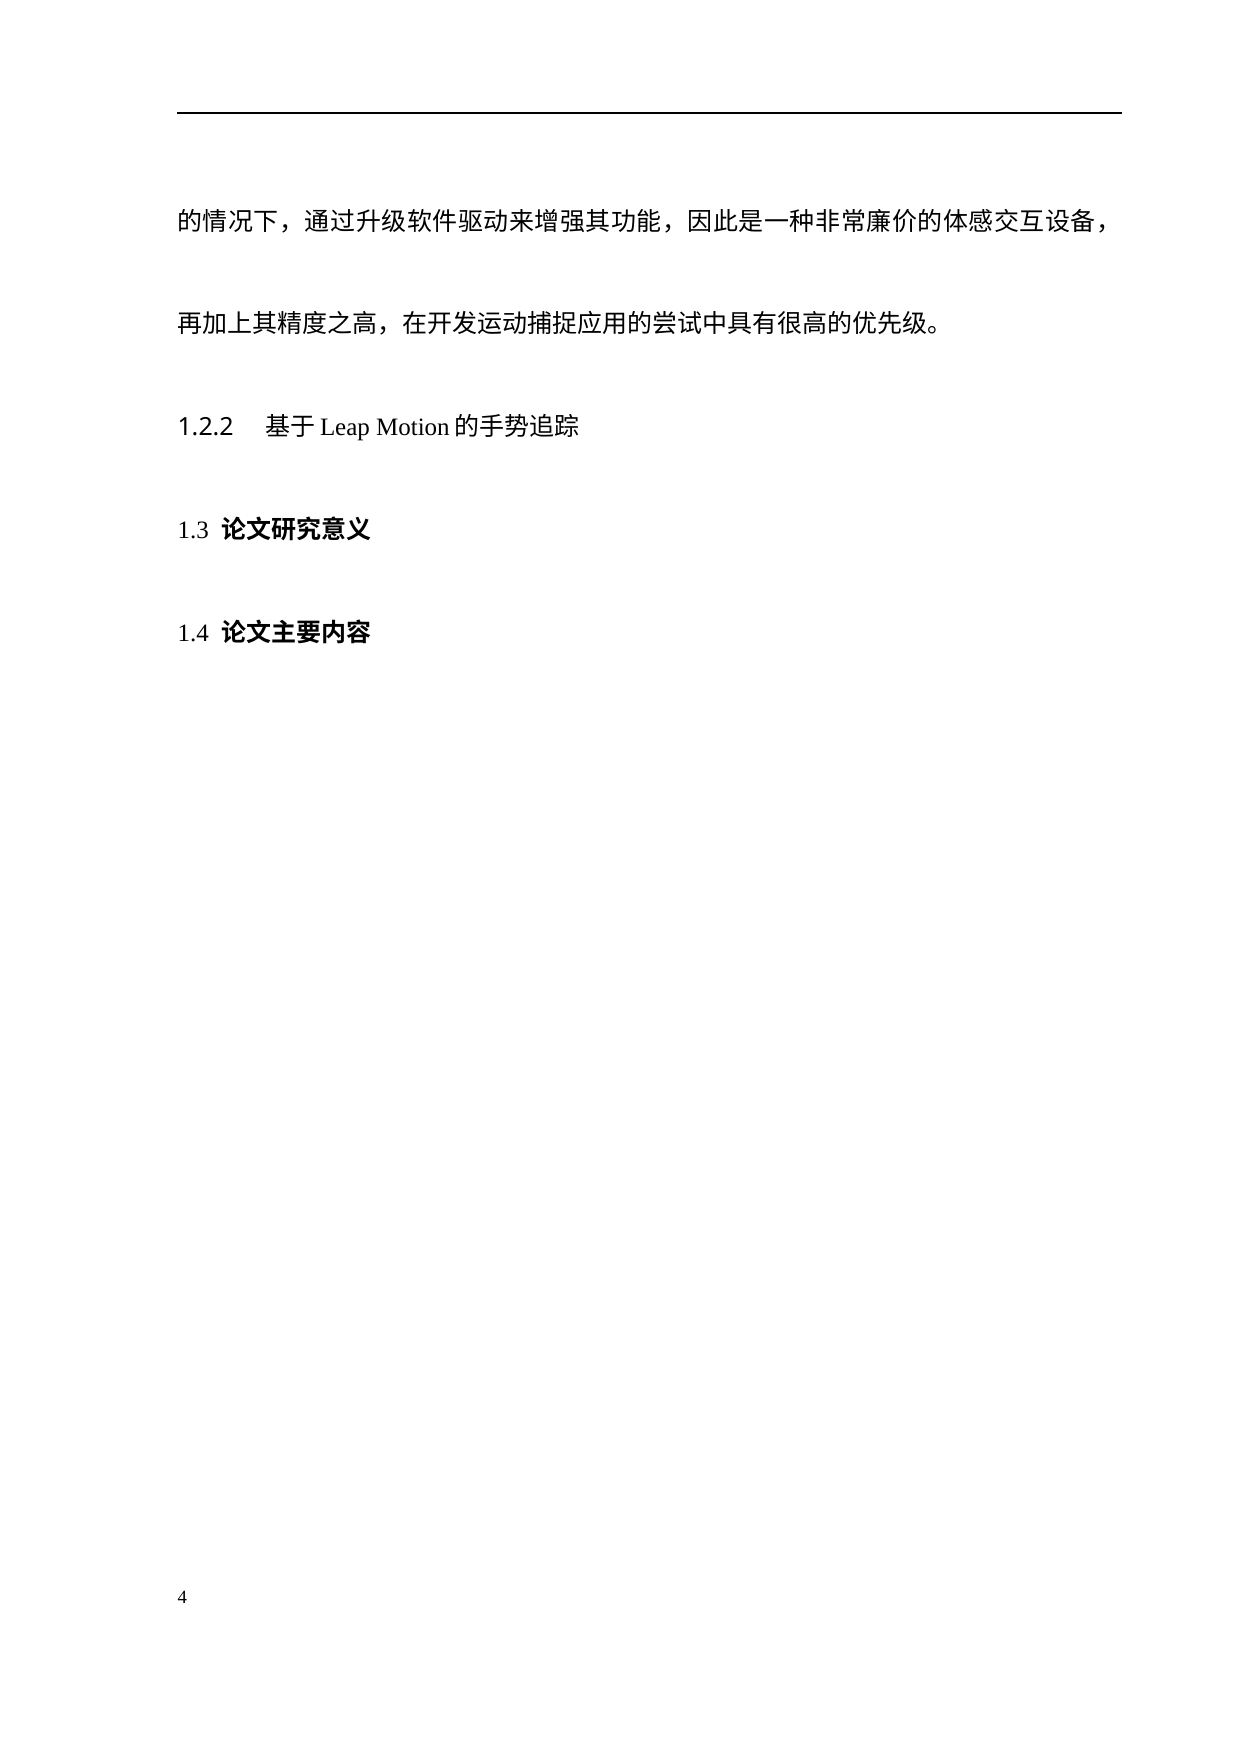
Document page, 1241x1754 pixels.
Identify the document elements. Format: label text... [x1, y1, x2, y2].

subtitle 基于Leap Motion的手势追踪 [177, 390, 1122, 458]
subtitle 论文主要内容 [177, 596, 1122, 664]
subtitle 论文研究意义 [177, 493, 1122, 561]
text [177, 185, 1122, 355]
